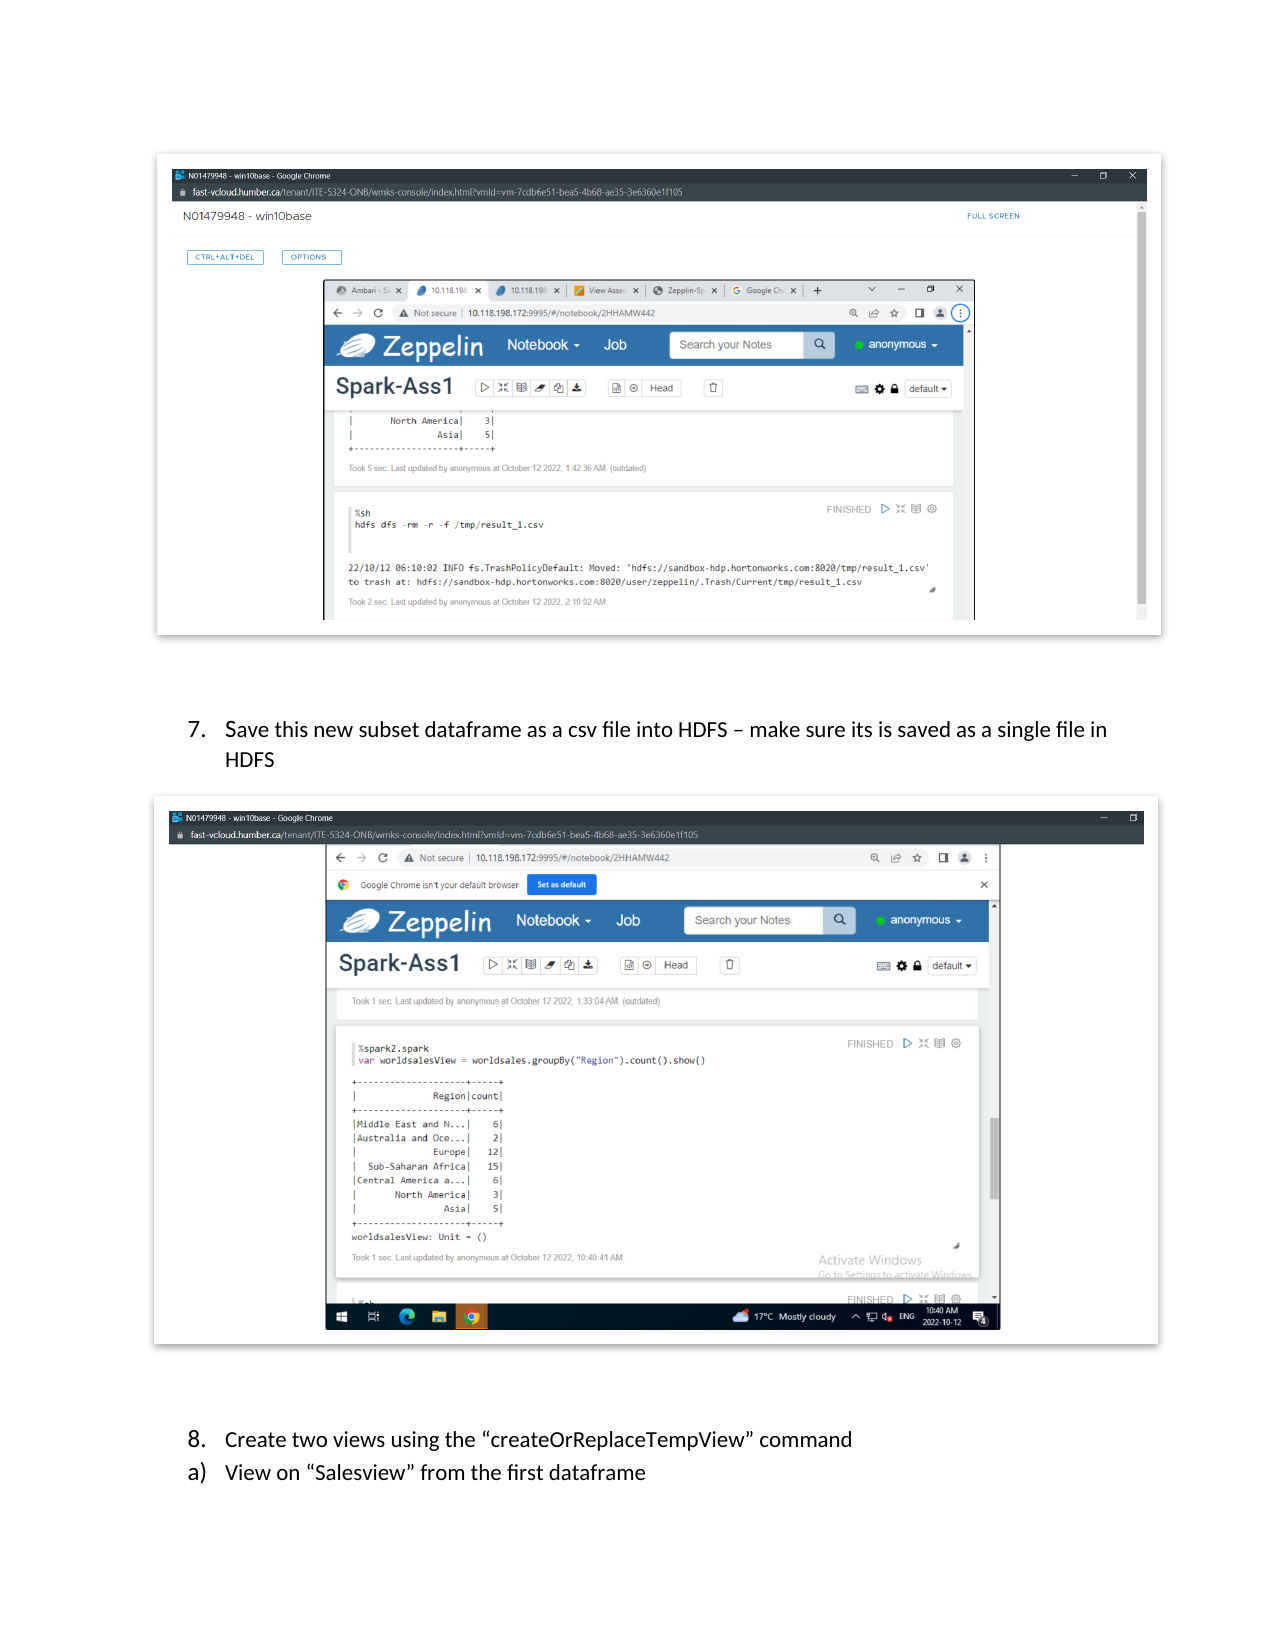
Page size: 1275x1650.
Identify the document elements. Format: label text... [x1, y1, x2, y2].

list Create two views using the “createOrReplaceTempView” command [187, 1423, 1125, 1454]
list View on “Salesview” from the first dataframe [187, 1456, 1125, 1487]
picture [172, 169, 1147, 620]
list Save this new subset dataframe as a csv file into HDFS – make sure its is saved as a single file in HDFS [187, 713, 1125, 773]
picture [169, 811, 1144, 1330]
